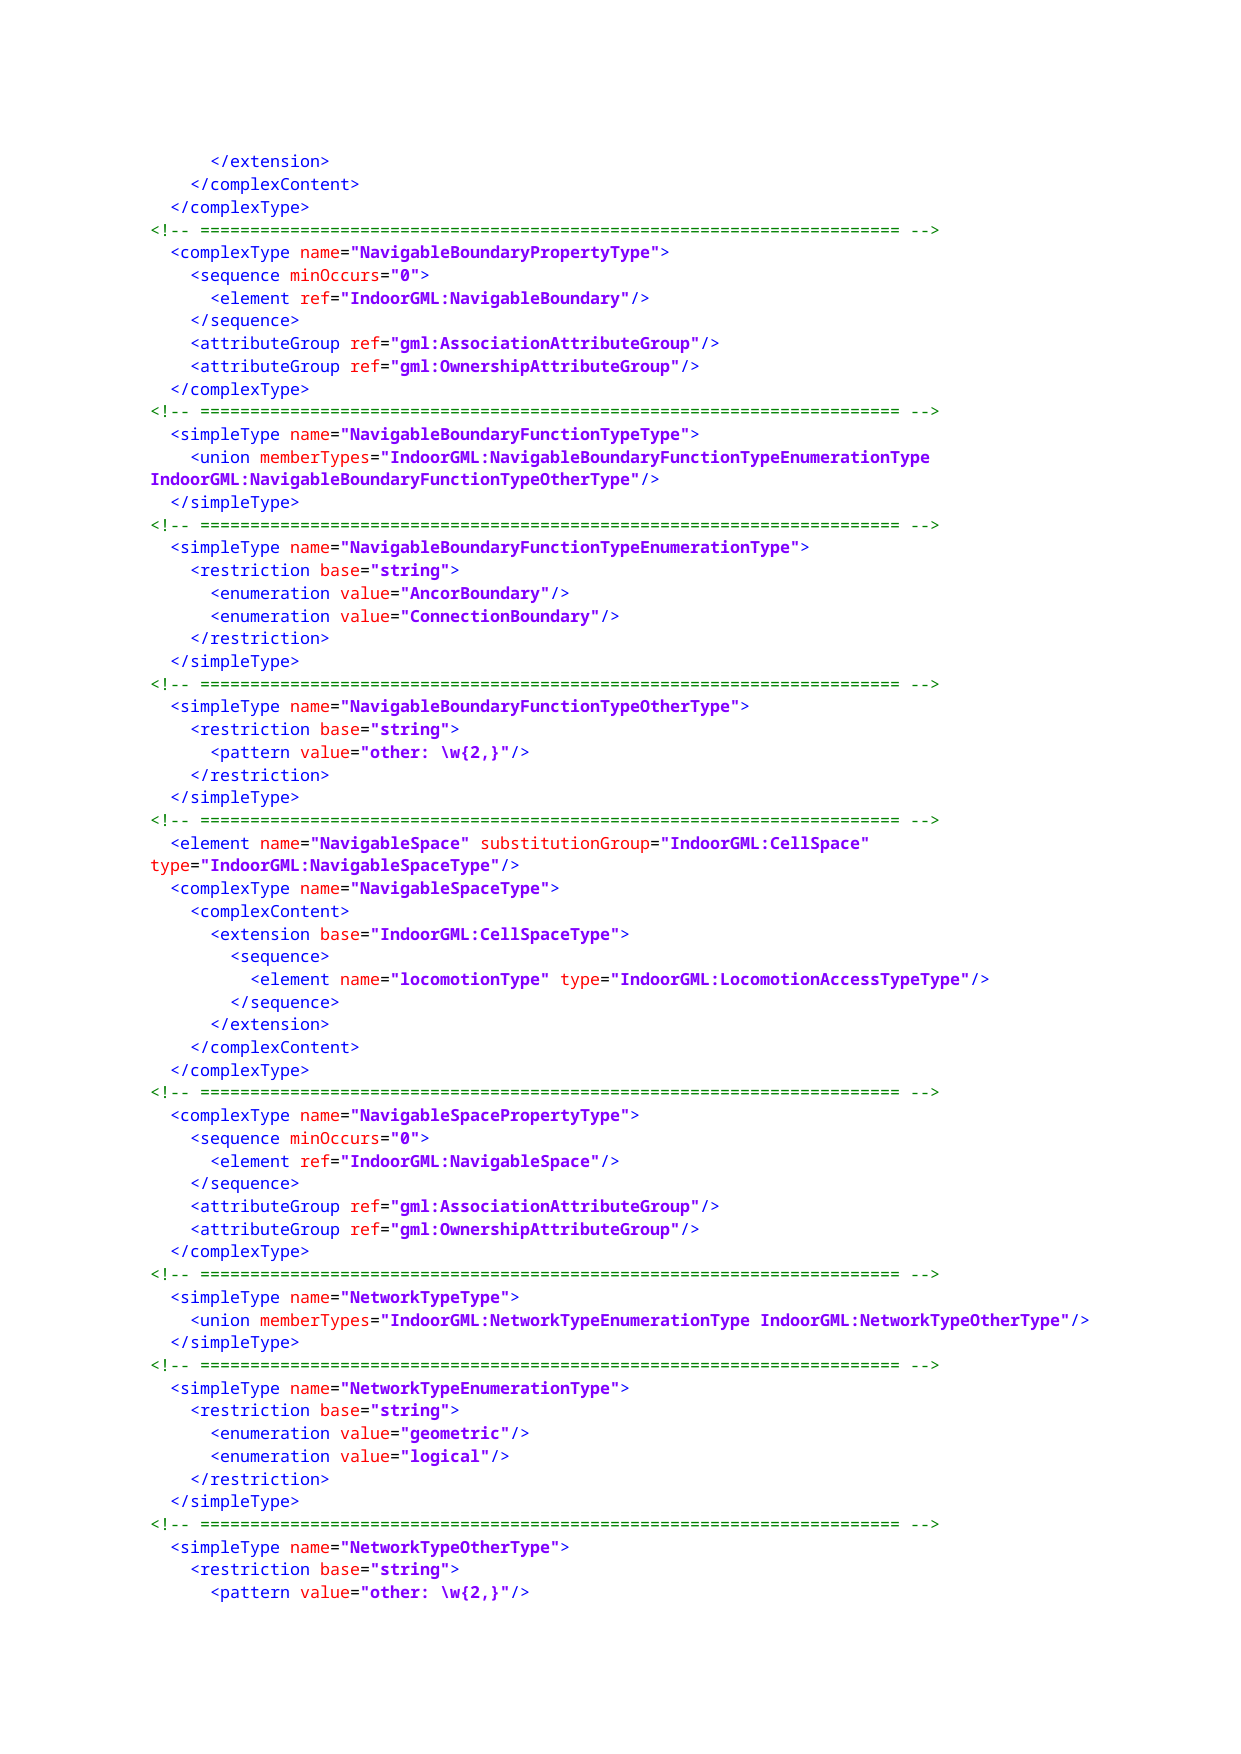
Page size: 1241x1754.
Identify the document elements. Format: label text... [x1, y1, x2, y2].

text <union memberTypes="IndoorGML:NetworkTypeEnumerationType IndoorGML:NetworkTypeOtherType"/> [150, 1308, 1090, 1331]
text </complexType> [150, 195, 1090, 218]
text </sequence> [150, 990, 1090, 1013]
text </complexType> [150, 377, 1090, 400]
text </restriction> [150, 627, 1090, 649]
text <!-- ====================================================================== --> [150, 808, 1090, 831]
text <!-- ====================================================================== --> [150, 400, 1090, 422]
text <!-- ====================================================================== --> [150, 1353, 1090, 1376]
text <element name="NavigableSpace" substitutionGroup="IndoorGML:CellSpace" type="IndoorGML:NavigableSpaceType"/> [150, 831, 1090, 877]
text <union memberTypes="IndoorGML:NavigableBoundaryFunctionTypeEnumerationType IndoorGML:NavigableBoundaryFunctionTypeOtherType"/> [150, 445, 1090, 491]
text </sequence> [150, 309, 1090, 332]
text <pattern value="other: \w{2,}"/> [150, 1581, 1090, 1603]
text <complexType name="NavigableBoundaryPropertyType"> [150, 241, 1090, 263]
text <sequence minOccurs="0"> [150, 1126, 1090, 1149]
text </complexContent> [150, 173, 1090, 195]
text <element ref="IndoorGML:NavigableBoundary"/> [150, 286, 1090, 309]
text </simpleType> [150, 786, 1090, 808]
text <complexType name="NavigableSpaceType"> [150, 877, 1090, 899]
text <sequence> [150, 945, 1090, 967]
text </simpleType> [150, 1490, 1090, 1512]
text <complexType name="NavigableSpacePropertyType"> [150, 1104, 1090, 1126]
text </sequence> [150, 1172, 1090, 1194]
text </simpleType> [150, 491, 1090, 513]
text </extension> [150, 150, 1090, 173]
text <!-- ====================================================================== --> [150, 1081, 1090, 1104]
text <enumeration value="geometric"/> [150, 1422, 1090, 1444]
text <enumeration value="ConnectionBoundary"/> [150, 604, 1090, 627]
text </restriction> [150, 763, 1090, 786]
text <attributeGroup ref="gml:OwnershipAttributeGroup"/> [150, 354, 1090, 377]
text <extension base="IndoorGML:CellSpaceType"> [150, 922, 1090, 945]
text <simpleType name="NetworkTypeOtherType"> [150, 1535, 1090, 1558]
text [150, 1512, 1090, 1535]
text </restriction> [150, 1467, 1090, 1490]
text <!-- ====================================================================== --> [150, 672, 1090, 695]
text <restriction base="string"> [150, 559, 1090, 581]
text <restriction base="string"> [150, 1399, 1090, 1422]
text <!-- ====================================================================== --> [150, 218, 1090, 241]
text <!-- ====================================================================== --> [150, 1263, 1090, 1285]
text <complexContent> [150, 899, 1090, 922]
text <simpleType name="NavigableBoundaryFunctionTypeEnumerationType"> [150, 536, 1090, 559]
text <pattern value="other: \w{2,}"/> [150, 740, 1090, 763]
text <simpleType name="NetworkTypeEnumerationType"> [150, 1376, 1090, 1399]
text </simpleType> [150, 649, 1090, 672]
text <element ref="IndoorGML:NavigableSpace"/> [150, 1149, 1090, 1172]
text <simpleType name="NavigableBoundaryFunctionTypeOtherType"> [150, 695, 1090, 718]
text </complexType> [150, 1058, 1090, 1081]
text <simpleType name="NavigableBoundaryFunctionTypeType"> [150, 422, 1090, 445]
text <simpleType name="NetworkTypeType"> [150, 1285, 1090, 1308]
text </complexType> [150, 1240, 1090, 1263]
text </extension> [150, 1013, 1090, 1036]
text <!-- ====================================================================== --> [150, 513, 1090, 536]
text <restriction base="string"> [150, 1558, 1090, 1581]
text </complexContent> [150, 1036, 1090, 1058]
text <restriction base="string"> [150, 718, 1090, 740]
text <attributeGroup ref="gml:AssociationAttributeGroup"/> [150, 1194, 1090, 1217]
text </simpleType> [150, 1331, 1090, 1353]
text <enumeration value="logical"/> [150, 1444, 1090, 1467]
text <attributeGroup ref="gml:OwnershipAttributeGroup"/> [150, 1217, 1090, 1240]
text <element name="locomotionType" type="IndoorGML:LocomotionAccessTypeType"/> [150, 967, 1090, 990]
text <attributeGroup ref="gml:AssociationAttributeGroup"/> [150, 332, 1090, 354]
text <enumeration value="AncorBoundary"/> [150, 581, 1090, 604]
text <sequence minOccurs="0"> [150, 263, 1090, 286]
